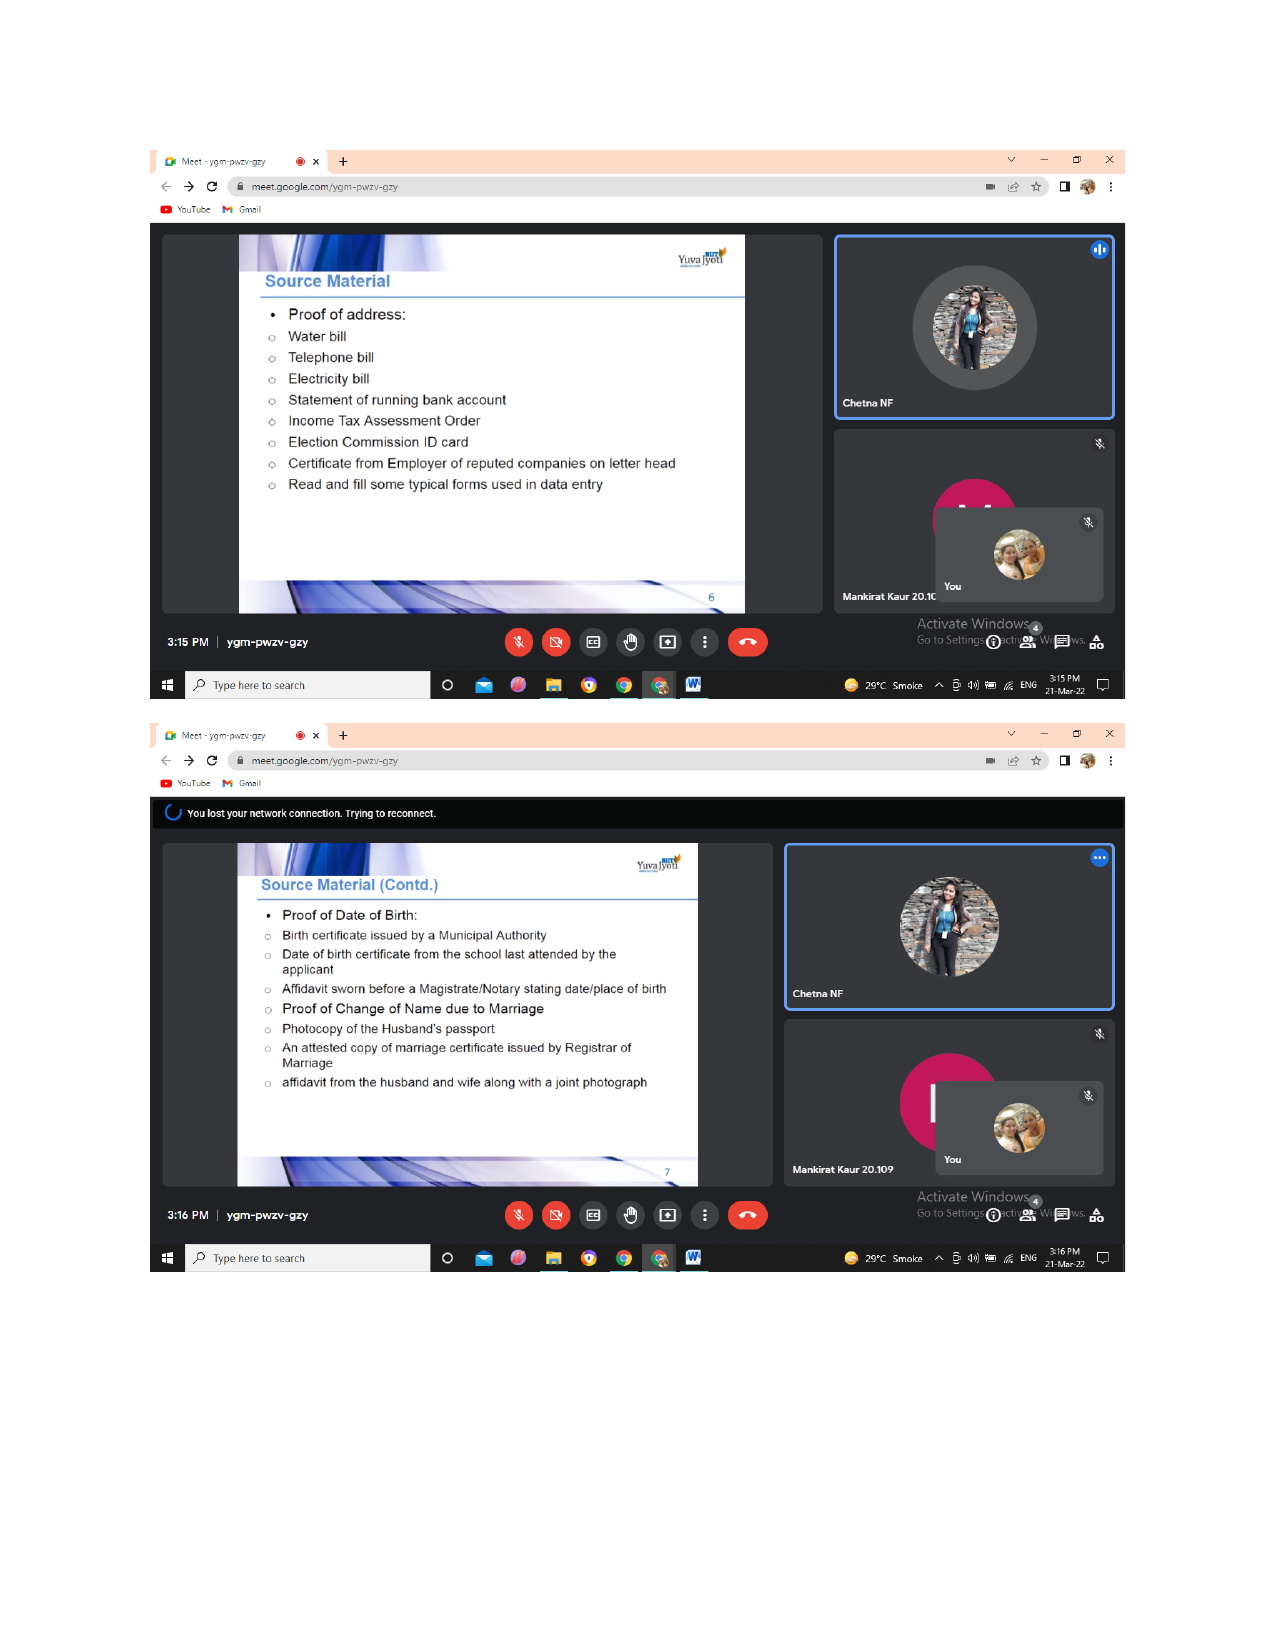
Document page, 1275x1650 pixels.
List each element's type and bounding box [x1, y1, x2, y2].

picture [150, 150, 1125, 699]
picture [150, 723, 1125, 1272]
